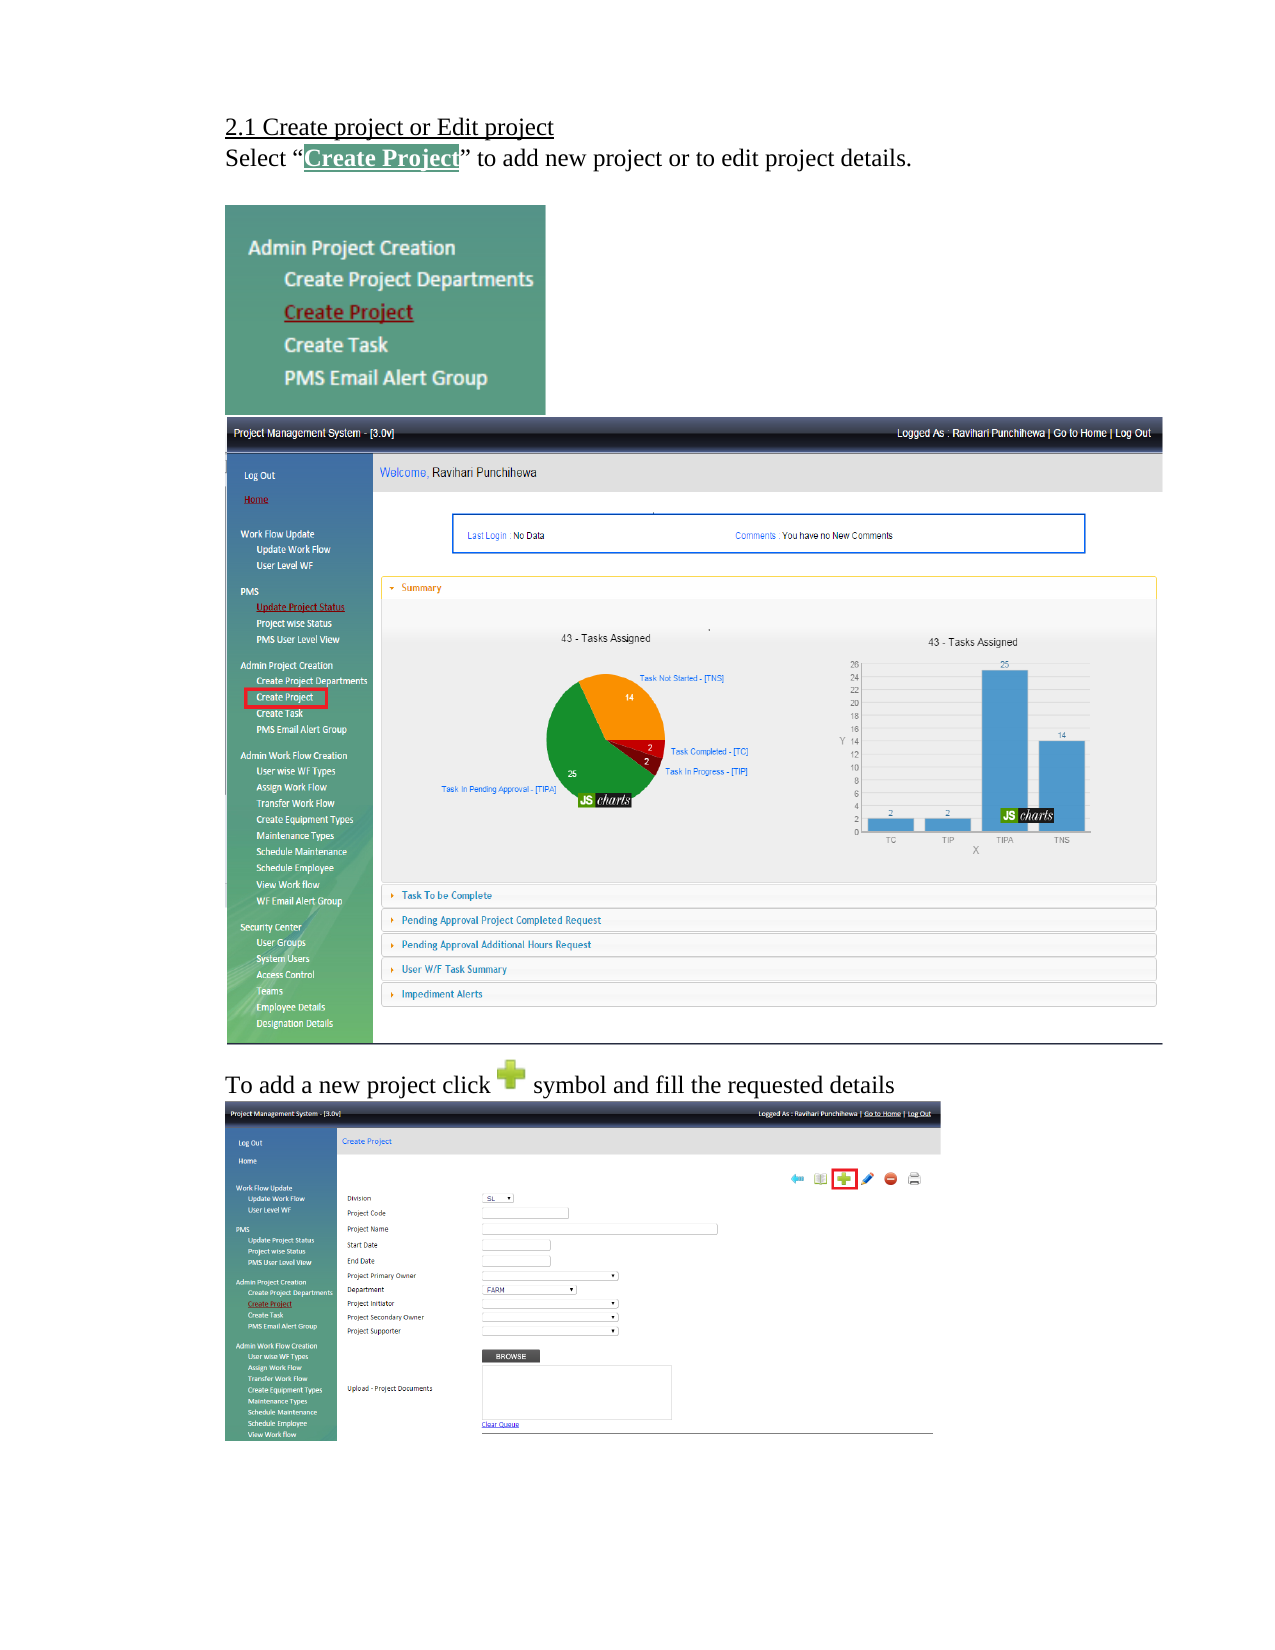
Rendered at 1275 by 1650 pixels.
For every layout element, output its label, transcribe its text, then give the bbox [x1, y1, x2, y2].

picture [225, 1101, 941, 1441]
list Select “Create Project” to add new project or to edit project details. [225, 143, 1125, 172]
picture [497, 1052, 527, 1094]
picture [225, 205, 549, 415]
picture [225, 417, 1165, 1051]
list To add a new project click symbol and fill the requested details [225, 1051, 1125, 1099]
list 2.1 Create project or Edit project [225, 112, 1125, 141]
